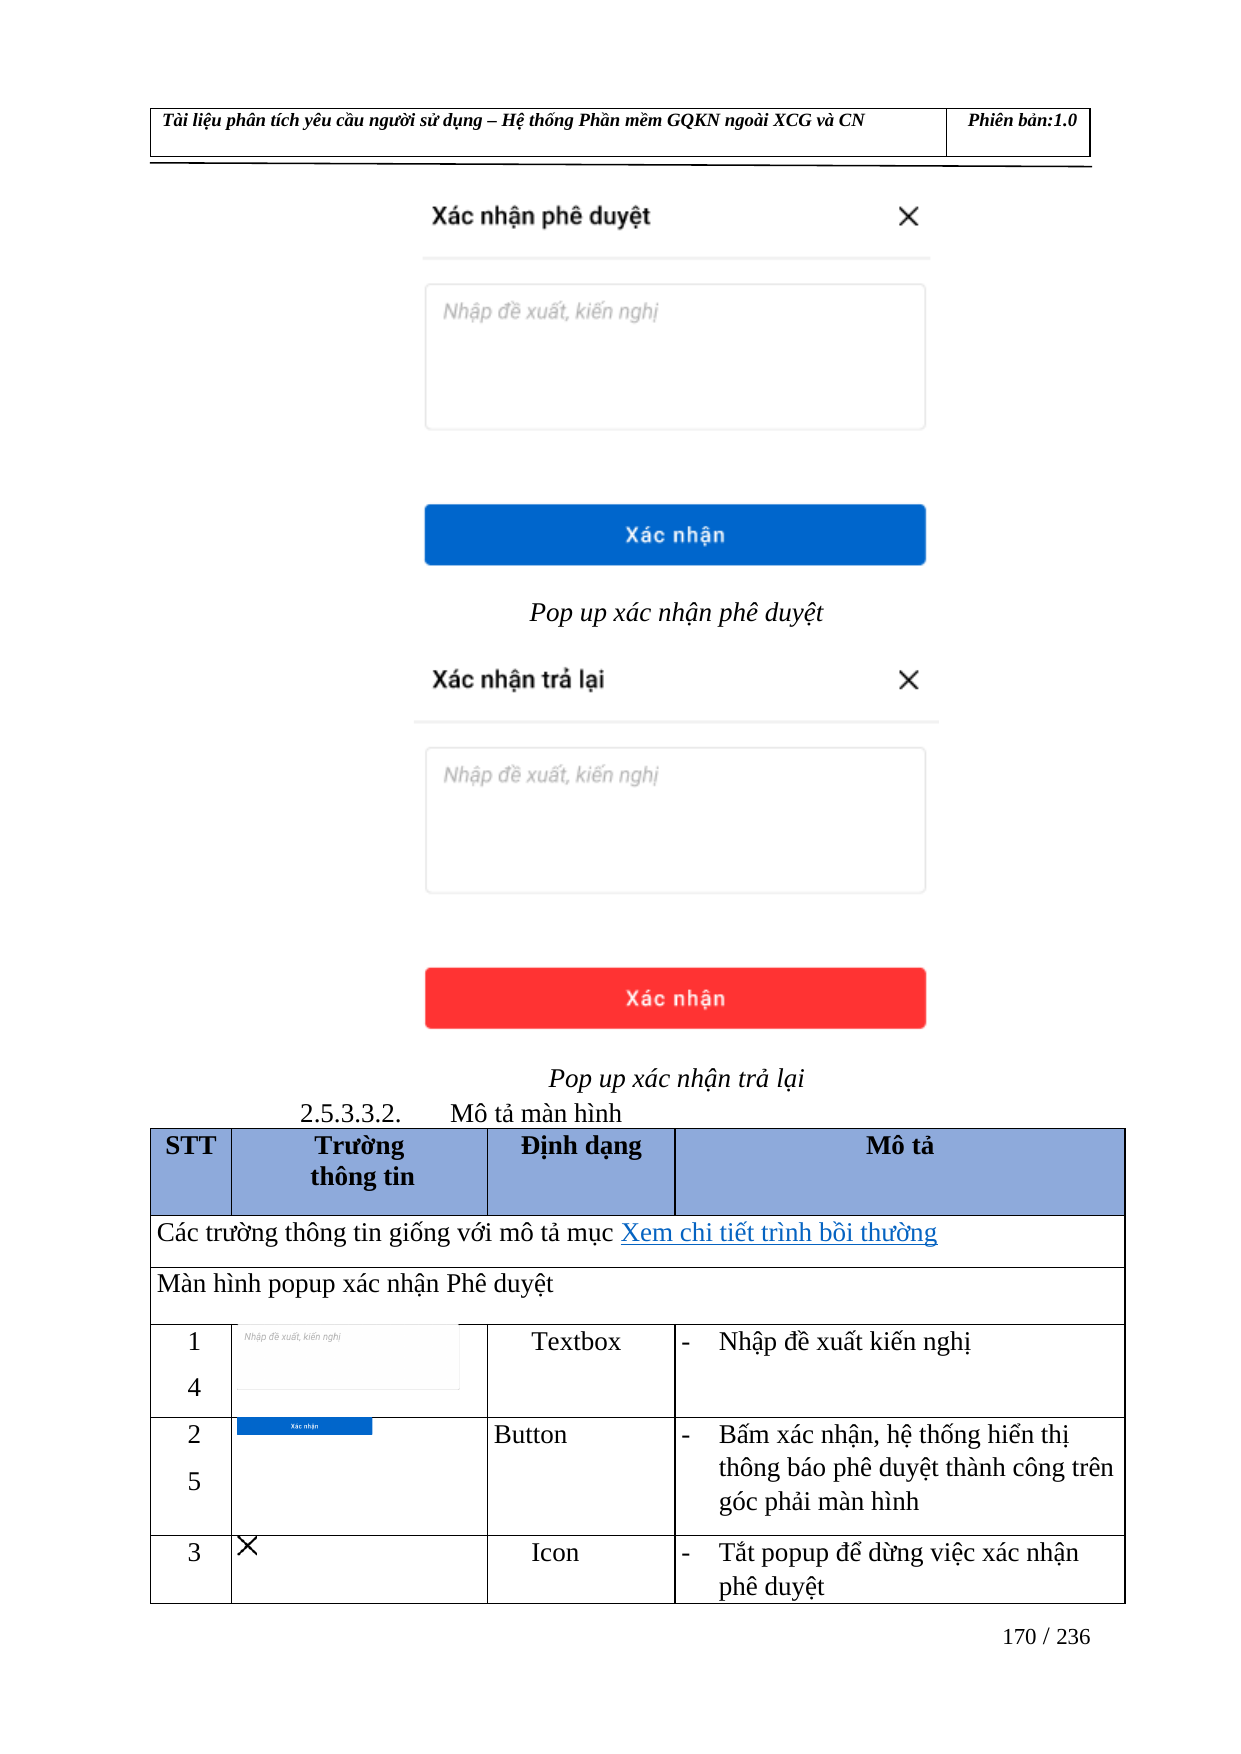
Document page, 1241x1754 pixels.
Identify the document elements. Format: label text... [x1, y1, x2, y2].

picture [422, 185, 931, 597]
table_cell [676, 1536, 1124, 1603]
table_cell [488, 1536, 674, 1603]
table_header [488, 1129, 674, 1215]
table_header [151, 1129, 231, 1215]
text Pop up xác nhận trả lại [263, 1062, 1090, 1093]
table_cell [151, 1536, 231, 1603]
text Pop up xác nhận phê duyệt [263, 596, 1090, 628]
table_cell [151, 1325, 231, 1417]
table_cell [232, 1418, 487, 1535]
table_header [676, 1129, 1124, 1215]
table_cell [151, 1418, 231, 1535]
picture [237, 1417, 373, 1435]
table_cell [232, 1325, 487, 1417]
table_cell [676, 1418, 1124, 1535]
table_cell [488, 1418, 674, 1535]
picture [237, 1324, 460, 1390]
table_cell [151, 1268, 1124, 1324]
picture [236, 1536, 257, 1556]
subtitle Mô tả màn hình [300, 1097, 1090, 1128]
picture [413, 658, 939, 1062]
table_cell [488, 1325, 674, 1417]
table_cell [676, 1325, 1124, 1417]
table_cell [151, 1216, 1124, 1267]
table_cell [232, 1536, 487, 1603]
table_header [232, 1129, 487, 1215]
